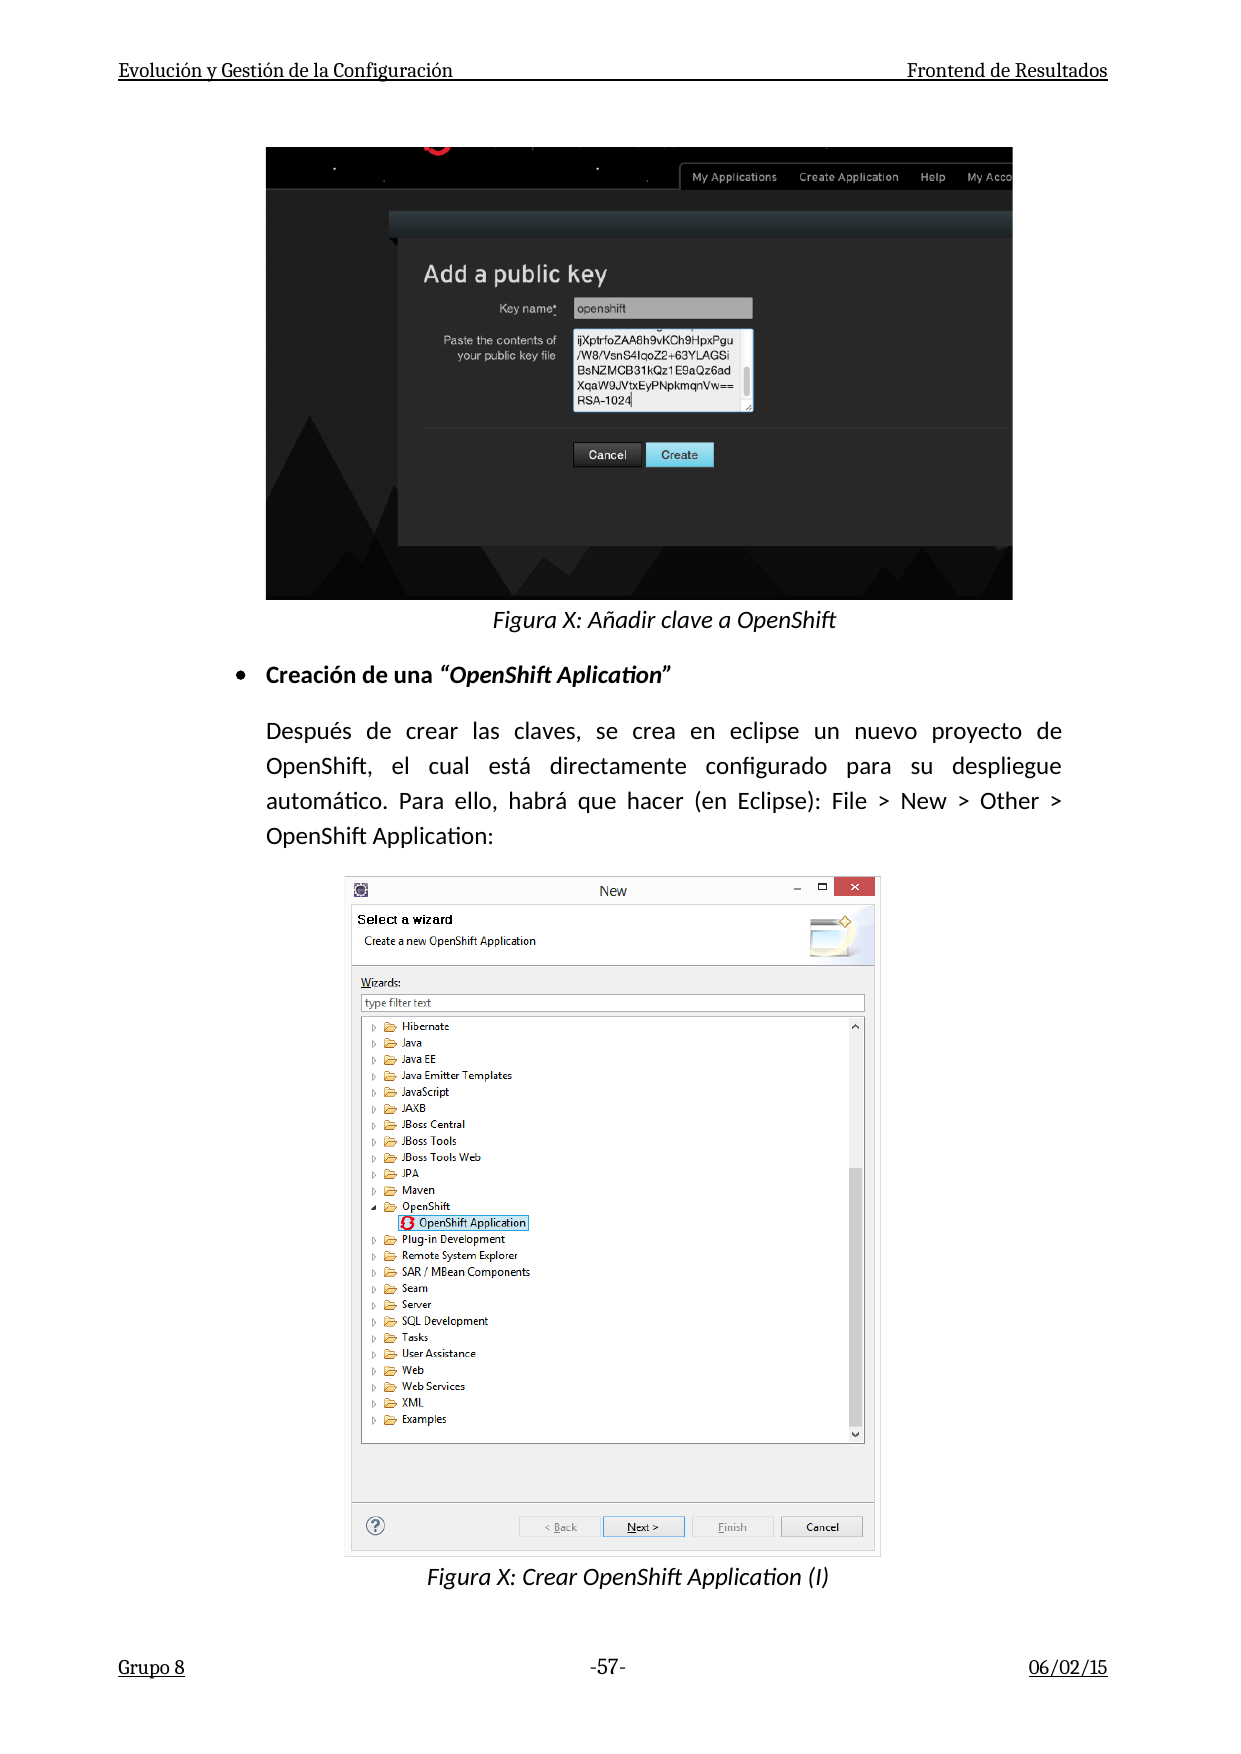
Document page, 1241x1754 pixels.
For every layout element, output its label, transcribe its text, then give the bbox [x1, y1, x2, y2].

picture [265, 147, 1013, 600]
picture [344, 876, 881, 1557]
list Figura X: Añadir clave a OpenShift [266, 604, 1063, 634]
list Después de crear las claves, se crea en eclipse un nuevo proyecto de OpenShift, el cual está directamente configurado para su despliegue automático. Para ello, habrá que hacer (en Eclipse): File > New > Other > OpenShift Application: [266, 715, 1063, 851]
list Figura X: Crear OpenShift Application (I) [193, 1561, 1063, 1592]
list Creación de una “OpenShift Aplication” [236, 659, 1063, 690]
